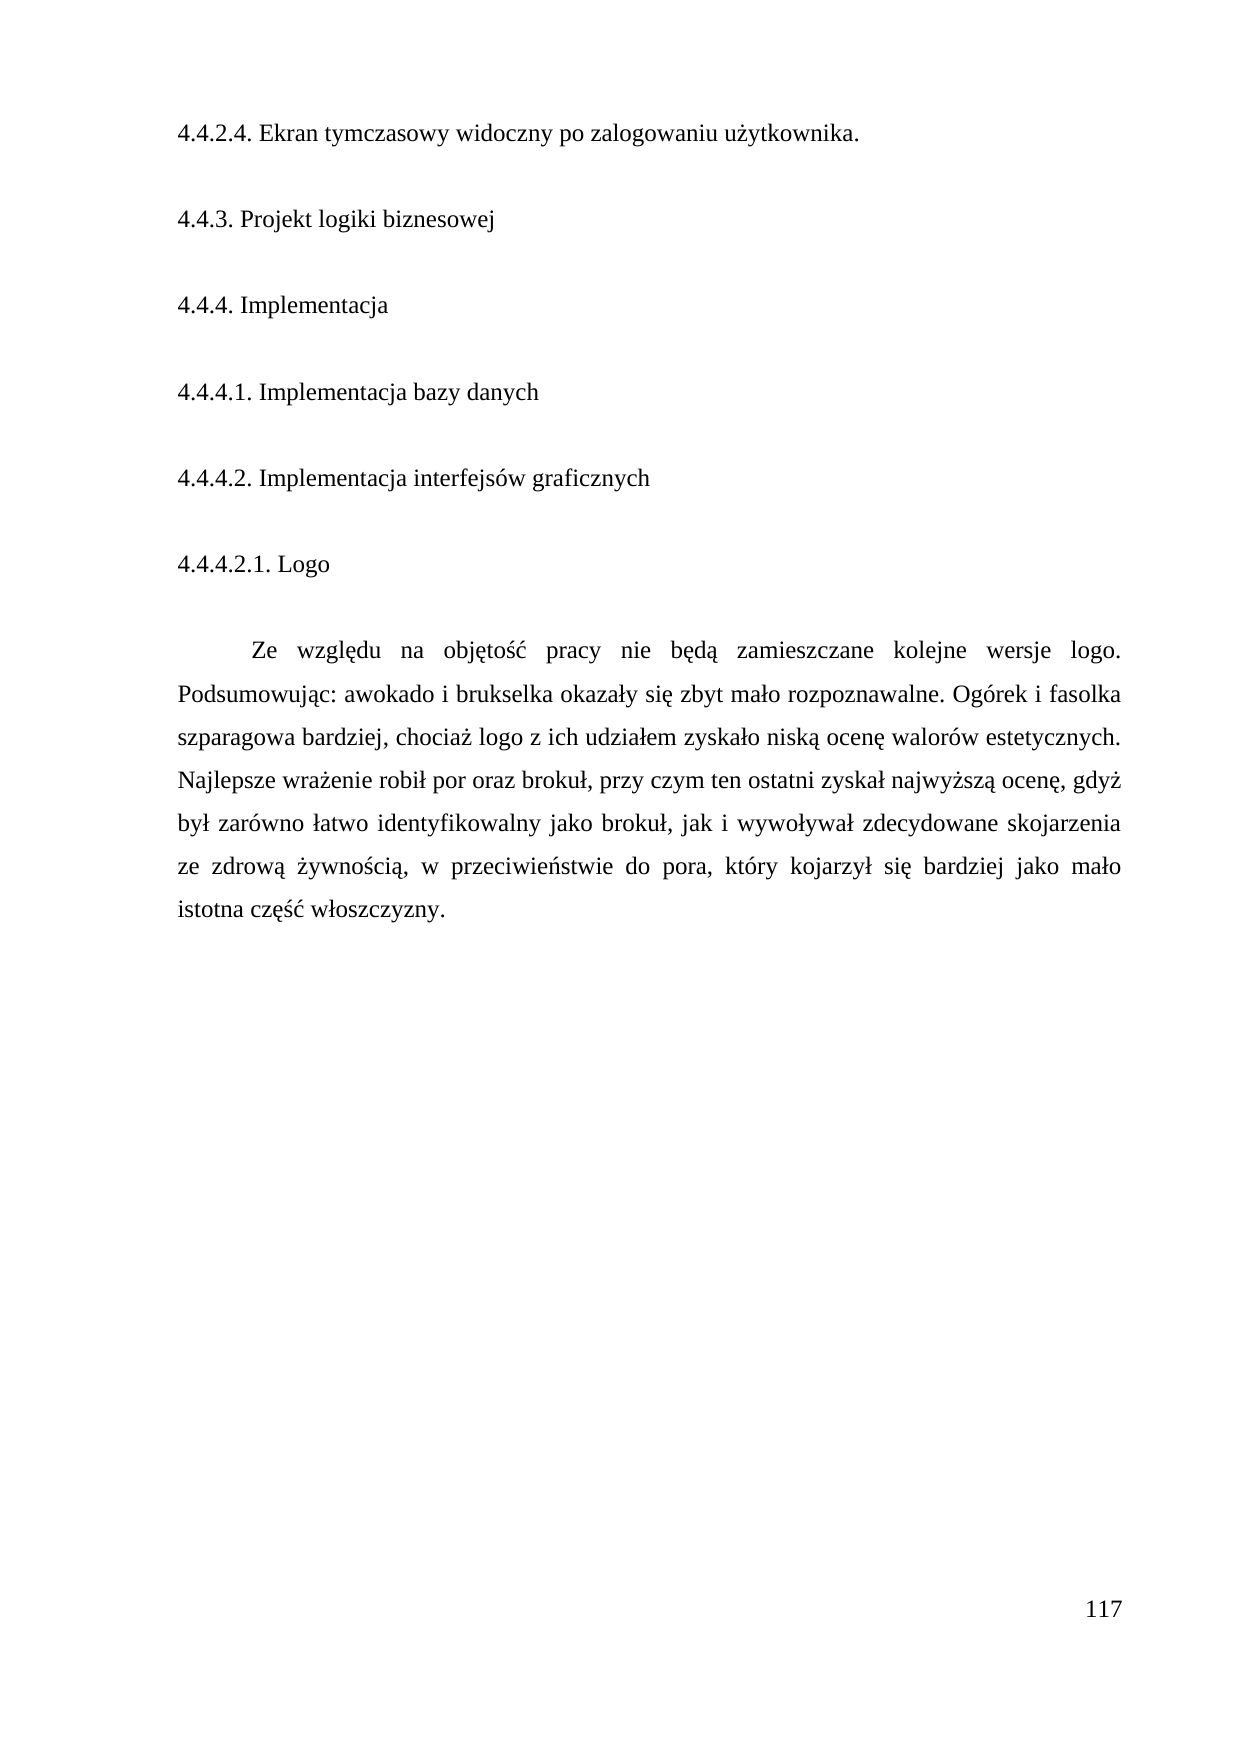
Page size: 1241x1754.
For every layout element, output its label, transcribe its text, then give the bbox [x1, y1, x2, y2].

text 4.4.4.2.1. Logo [177, 549, 1122, 578]
text 4.4.4.1. Implementacja bazy danych [177, 377, 1122, 406]
text Ze względu na objętość pracy nie będą zamieszczane kolejne wersje logo. Podsumowując: awokado i brukselka okazały się zbyt mało rozpoznawalne. Ogórek i fasolka szparagowa bardziej, chociaż logo z ich udziałem zyskało niską ocenę walorów estetycznych. Najlepsze wrażenie robił por oraz brokuł, przy czym ten ostatni zyskał najwyższą ocenę, gdyż był zarówno łatwo identyfikowalny jako brokuł, jak i wywoływał zdecydowane skojarzenia ze zdrową żywnością, w przeciwieństwie do pora, który kojarzył się bardziej jako mało istotna część włoszczyzny. [177, 636, 1122, 923]
text 4.4.3. Projekt logiki biznesowej [177, 204, 1122, 233]
text 4.4.4.2. Implementacja interfejsów graficznych [177, 463, 1122, 492]
subtitle 4.4.4. Implementacja [177, 291, 1122, 319]
text 4.4.2.4. Ekran tymczasowy widoczny po zalogowaniu użytkownika. [177, 118, 1122, 147]
